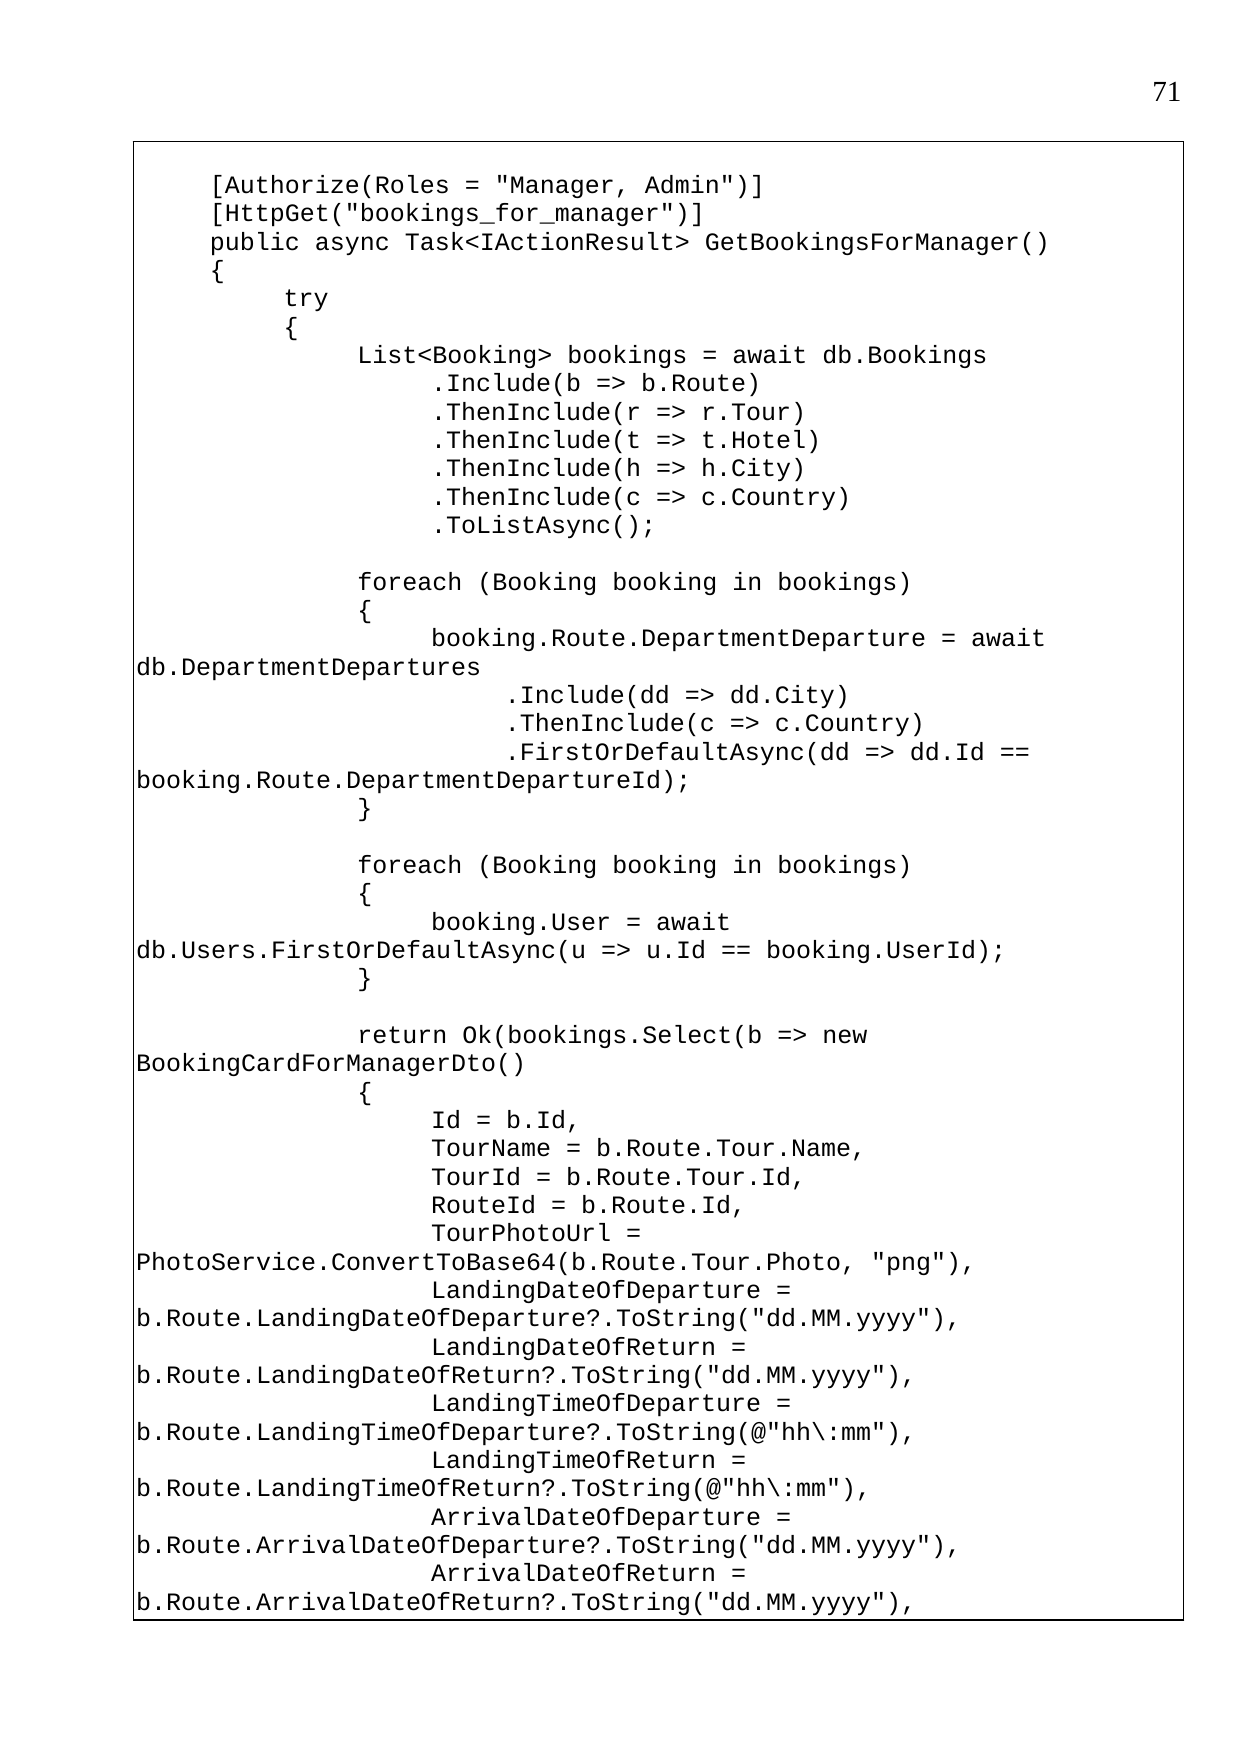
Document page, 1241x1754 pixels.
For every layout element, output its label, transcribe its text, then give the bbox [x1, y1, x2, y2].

text .ThenInclude(h => h.City) [136, 456, 1181, 484]
text TourId = b.Route.Tour.Id, [136, 1164, 1181, 1192]
text } [136, 796, 1181, 824]
text return Ok(bookings.Select(b => new BookingCardForManagerDto() [136, 1022, 1181, 1079]
text TourPhotoUrl = PhotoService.ConvertToBase64(b.Route.Tour.Photo, "png"), [136, 1221, 1181, 1277]
text LandingTimeOfReturn = b.Route.LandingTimeOfReturn?.ToString(@"hh\:mm"), [136, 1447, 1181, 1504]
text ArrivalDateOfReturn = b.Route.ArrivalDateOfReturn?.ToString("dd.MM.yyyy"), [134, 1558, 1183, 1619]
text public async Task<IActionResult> GetBookingsForManager() [136, 229, 1181, 257]
text Id = b.Id, [136, 1107, 1181, 1136]
text foreach (Booking booking in bookings) [136, 852, 1181, 881]
text LandingTimeOfDeparture = b.Route.LandingTimeOfDeparture?.ToString(@"hh\:mm"), [136, 1391, 1181, 1447]
text RouteId = b.Route.Id, [136, 1192, 1181, 1221]
text booking.User = await db.Users.FirstOrDefaultAsync(u => u.Id == booking.UserId); [136, 909, 1181, 966]
text try [136, 286, 1181, 314]
text .Include(b => b.Route) [136, 371, 1181, 399]
text [Authorize(Roles = "Manager, Admin")] [136, 172, 1181, 201]
text { [136, 314, 1181, 342]
text .ThenInclude(r => r.Tour) [136, 399, 1181, 427]
text .ThenInclude(c => c.Country) [136, 711, 1181, 739]
text List<Booking> bookings = await db.Bookings [136, 342, 1181, 371]
text LandingDateOfReturn = b.Route.LandingDateOfReturn?.ToString("dd.MM.yyyy"), [136, 1334, 1181, 1391]
text .ToListAsync(); [136, 512, 1181, 541]
text LandingDateOfDeparture = b.Route.LandingDateOfDeparture?.ToString("dd.MM.yyyy"), [136, 1277, 1181, 1334]
text ArrivalDateOfDeparture = b.Route.ArrivalDateOfDeparture?.ToString("dd.MM.yyyy"), [136, 1504, 1181, 1558]
text } [136, 966, 1181, 994]
text { [136, 881, 1181, 909]
text { [136, 257, 1181, 286]
text .ThenInclude(c => c.Country) [136, 484, 1181, 512]
text { [136, 1079, 1181, 1107]
text .FirstOrDefaultAsync(dd => dd.Id == booking.Route.DepartmentDepartureId); [136, 739, 1181, 796]
text .ThenInclude(t => t.Hotel) [136, 427, 1181, 456]
text { [136, 597, 1181, 626]
text [HttpGet("bookings_for_manager")] [136, 201, 1181, 229]
text TourName = b.Route.Tour.Name, [136, 1136, 1181, 1164]
text booking.Route.DepartmentDeparture = await db.DepartmentDepartures [136, 626, 1181, 682]
text .Include(dd => dd.City) [136, 682, 1181, 711]
text foreach (Booking booking in bookings) [136, 569, 1181, 597]
